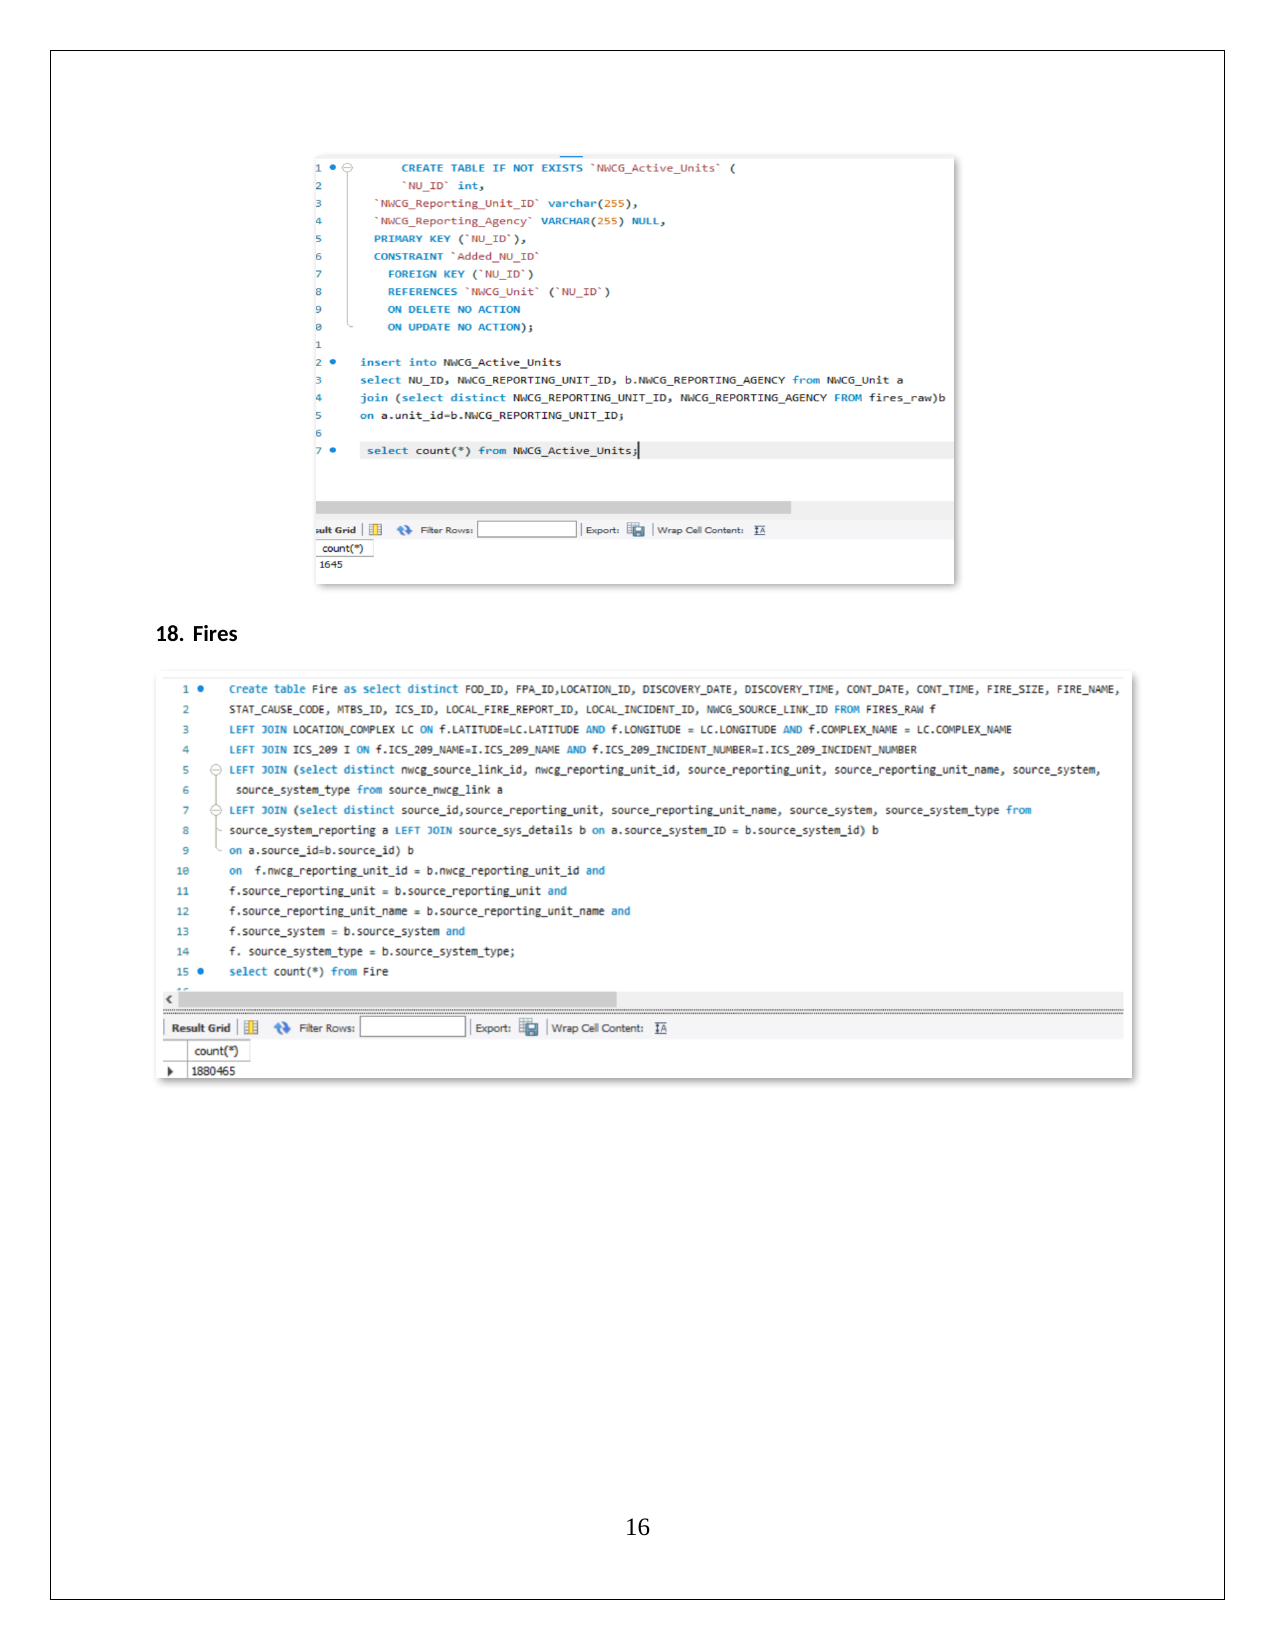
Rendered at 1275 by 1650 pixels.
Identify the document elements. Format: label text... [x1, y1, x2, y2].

picture [156, 671, 1132, 1078]
list Fires [155, 619, 1125, 647]
picture [316, 156, 954, 584]
